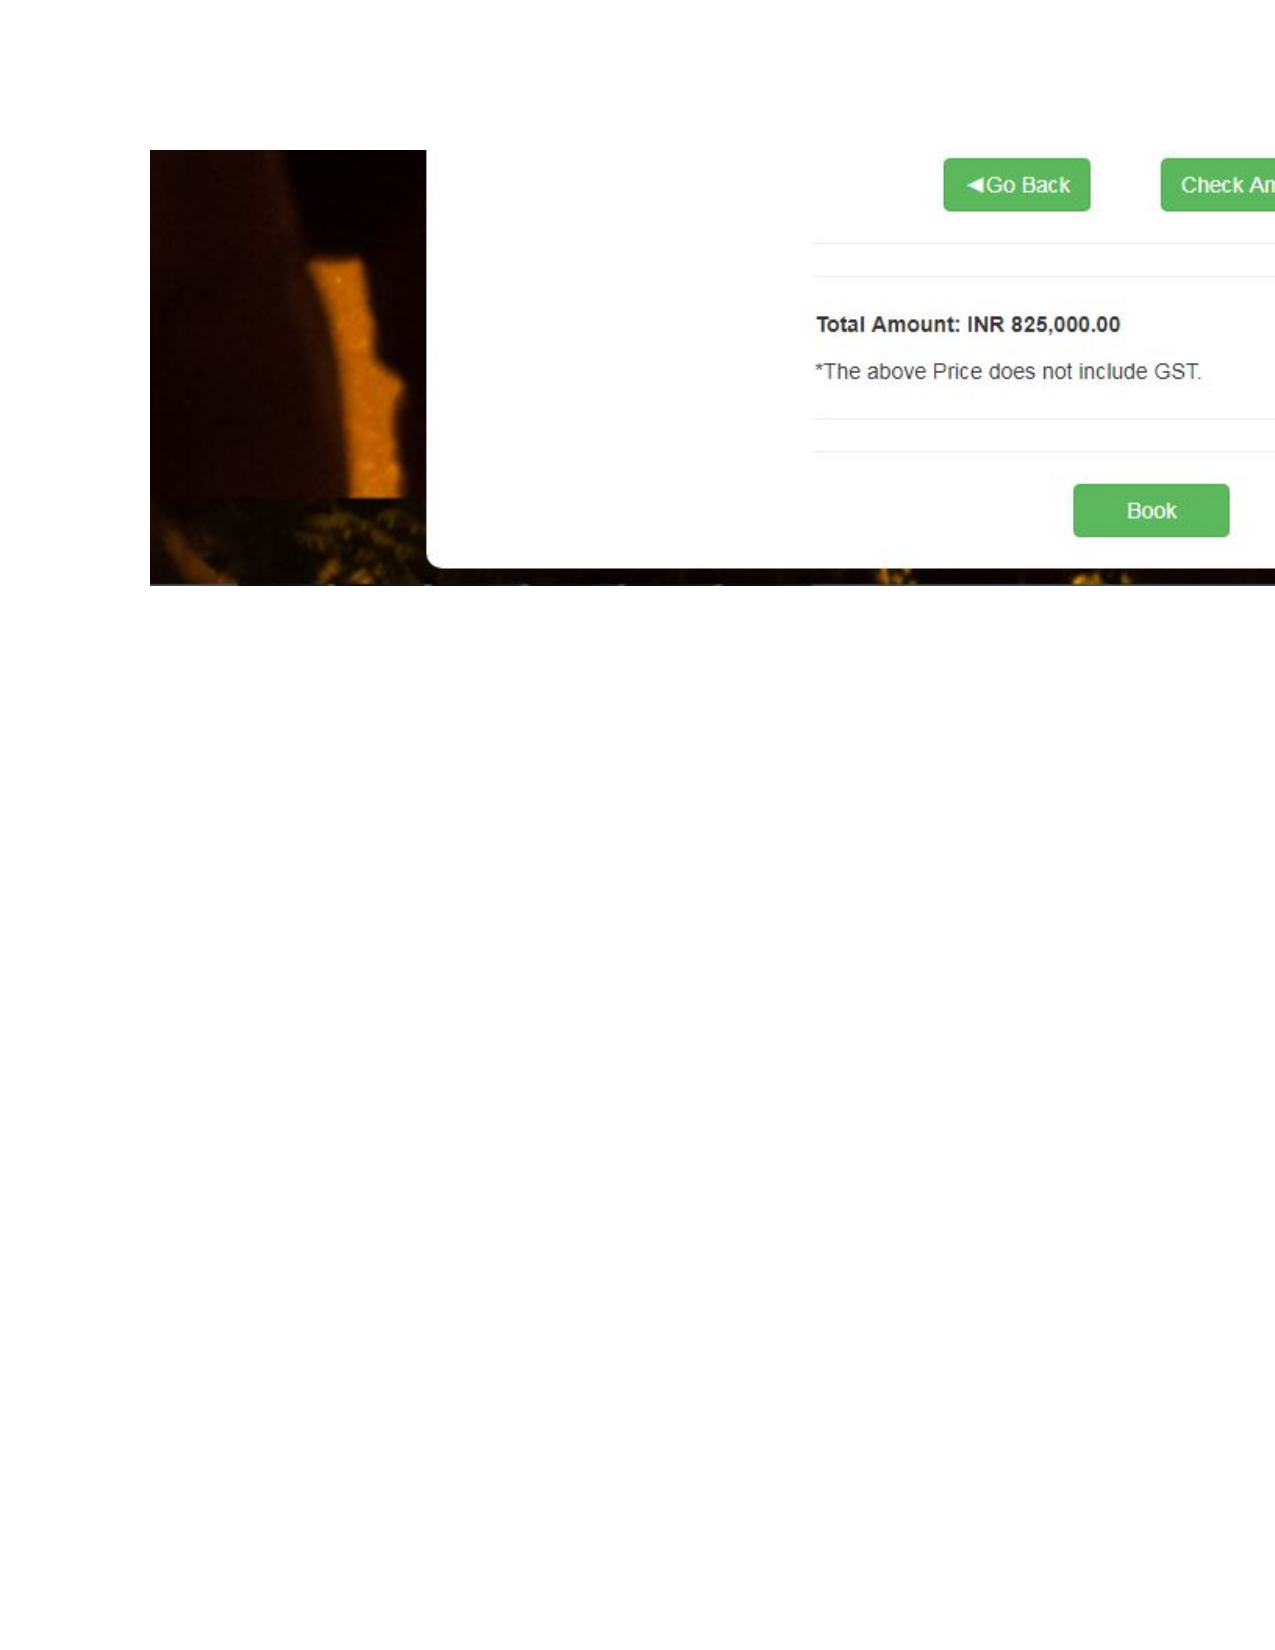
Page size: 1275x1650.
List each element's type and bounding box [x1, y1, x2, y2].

picture [150, 150, 1275, 586]
